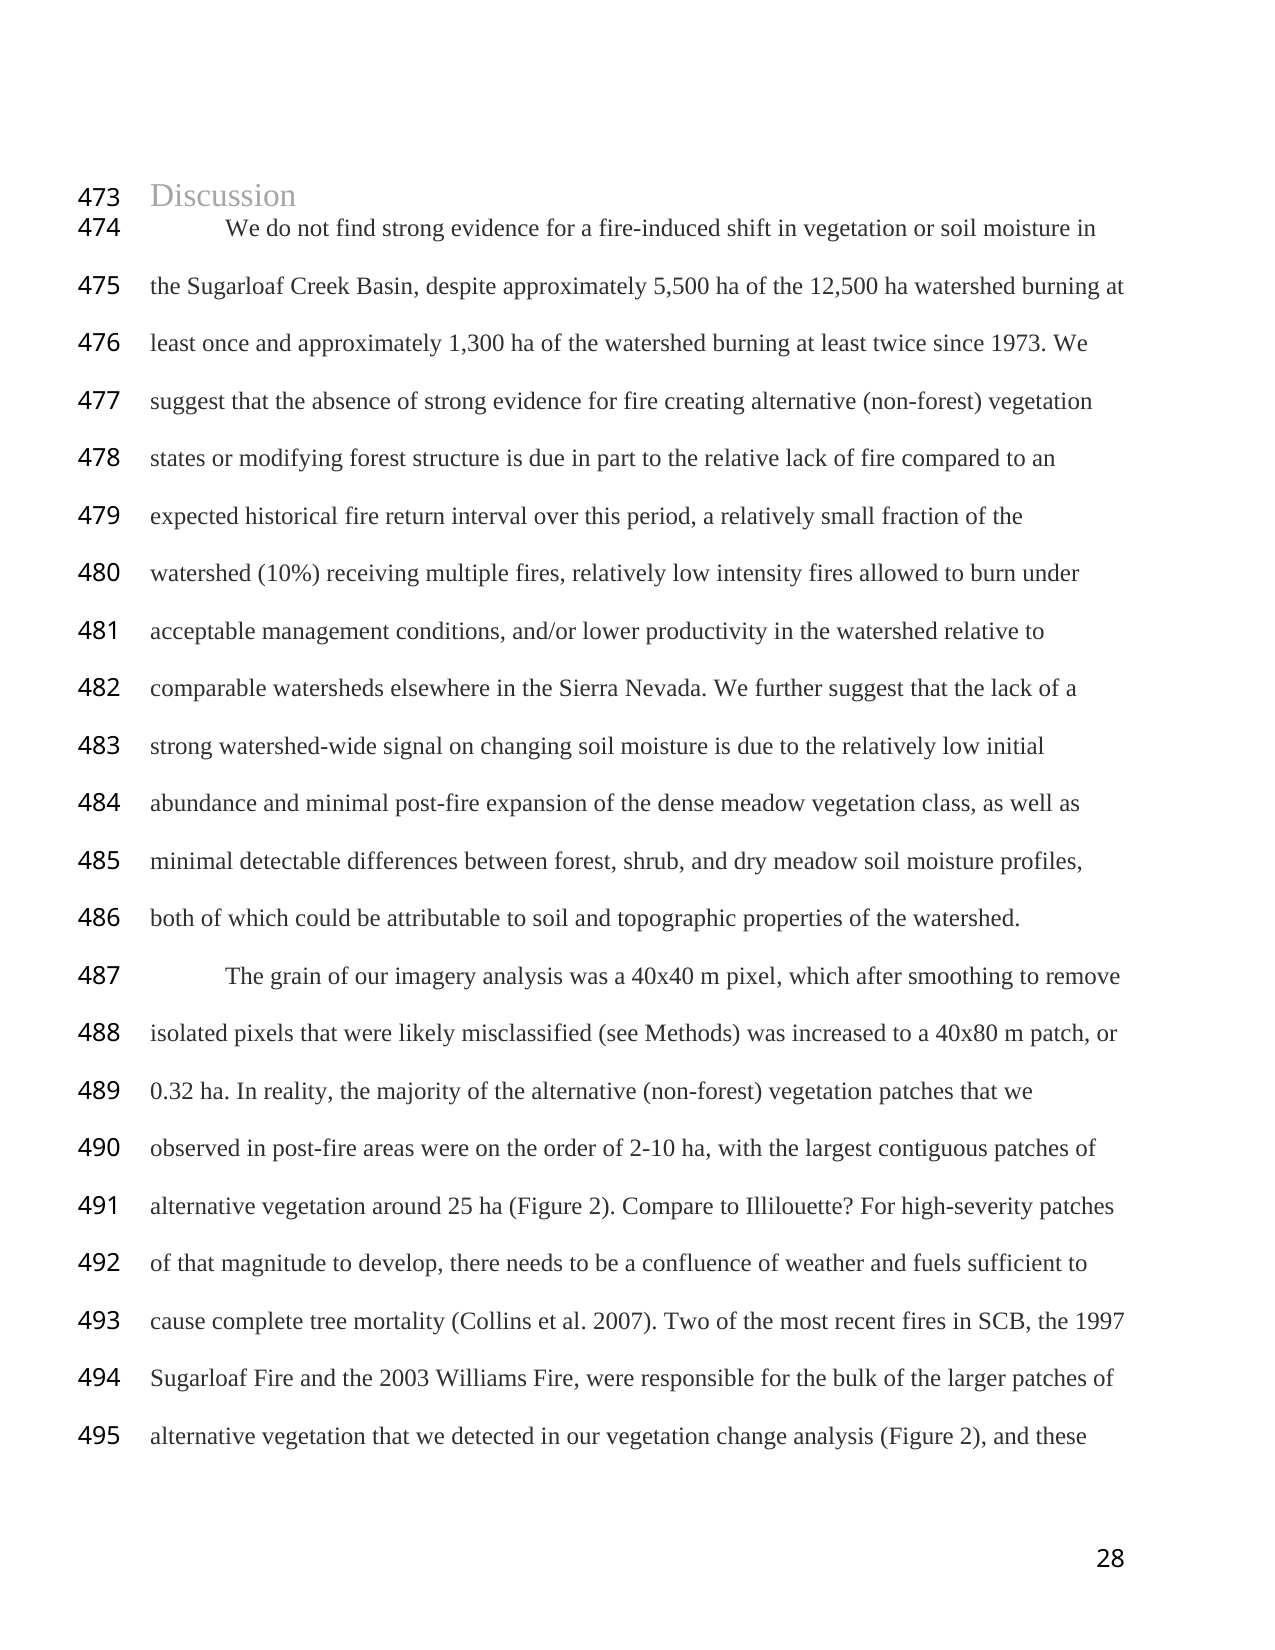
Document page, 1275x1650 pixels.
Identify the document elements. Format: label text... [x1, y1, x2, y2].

text We do not find strong evidence for a fire-induced shift in vegetation or soil moisture in the Sugarloaf Creek Basin, despite approximately 5,500 ha of the 12,500 ha watershed burning at least once and approximately 1,300 ha of the watershed burning at least twice since 1973. We suggest that the absence of strong evidence for fire creating alternative (non-forest) vegetation states or modifying forest structure is due in part to the relative lack of fire compared to an expected historical fire return interval over this period, a relatively small fraction of the watershed (10%) receiving multiple fires, relatively low intensity fires allowed to burn under acceptable management conditions, and/or lower productivity in the watershed relative to comparable watersheds elsewhere in the Sierra Nevada. We further suggest that the lack of a strong watershed-wide signal on changing soil moisture is due to the relatively low initial abundance and minimal post-fire expansion of the dense meadow vegetation class, as well as minimal detectable differences between forest, shrub, and dry meadow soil moisture profiles, both of which could be attributable to soil and topographic properties of the watershed. [150, 213, 1125, 932]
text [150, 961, 1125, 1449]
subtitle Discussion [150, 175, 1125, 213]
